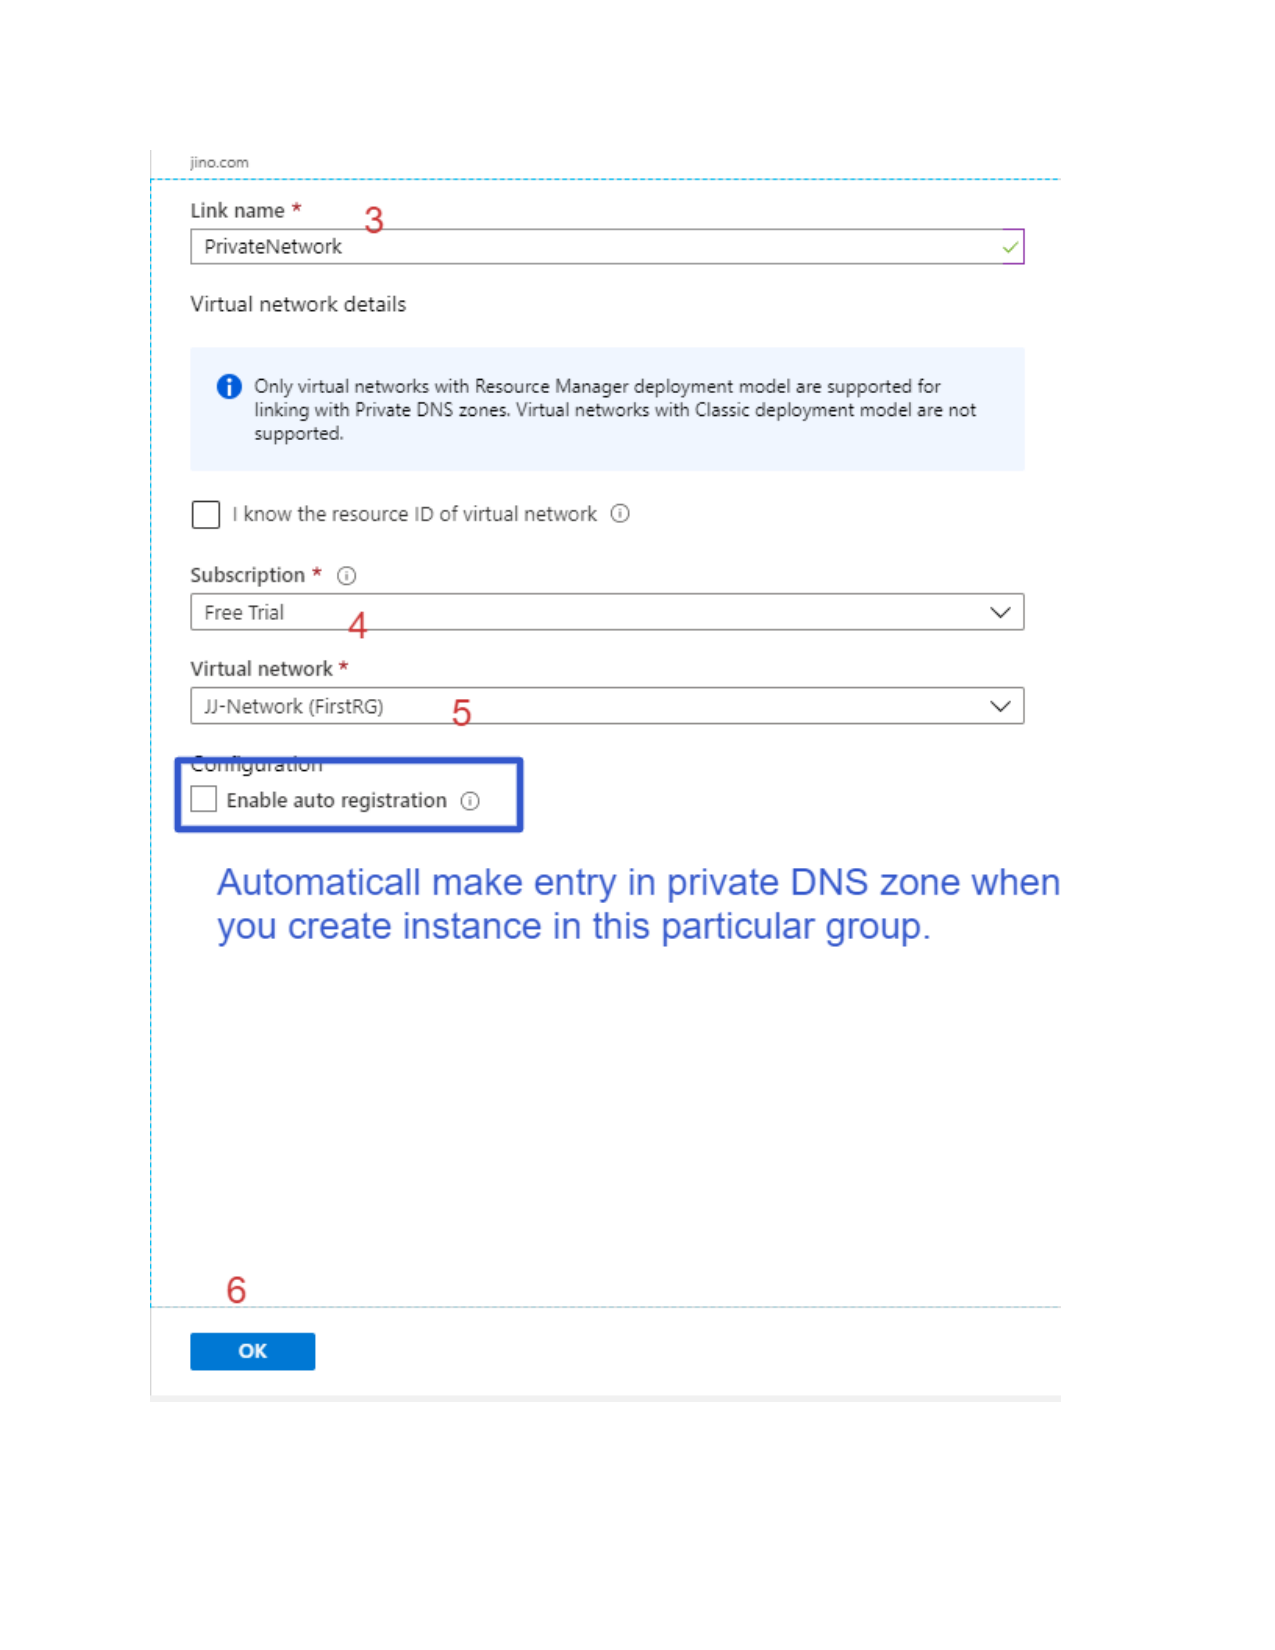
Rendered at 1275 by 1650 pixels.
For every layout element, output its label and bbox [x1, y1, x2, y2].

picture [150, 150, 1061, 1402]
